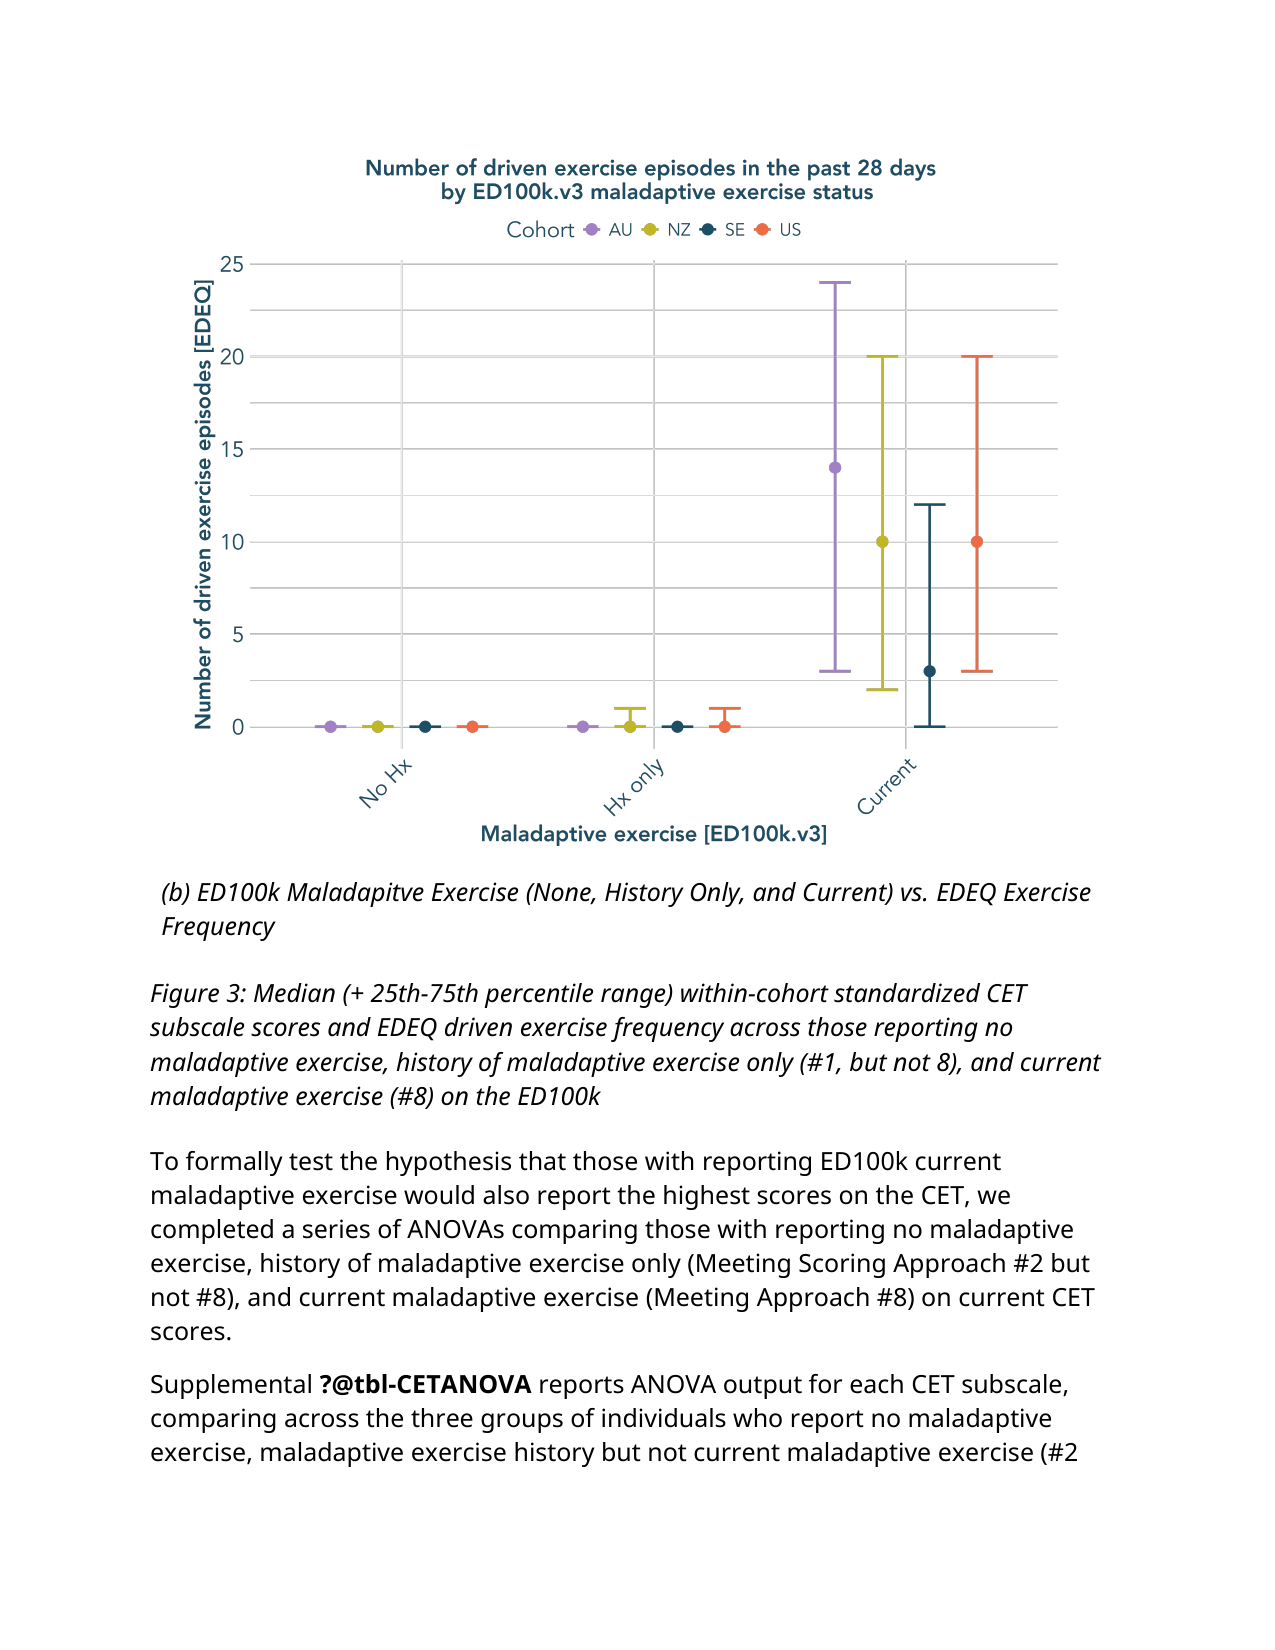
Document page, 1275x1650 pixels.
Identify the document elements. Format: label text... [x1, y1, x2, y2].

text To formally test the hypothesis that those with reporting ED100k current maladaptive exercise would also report the highest scores on the CET, we completed a series of ANOVAs comparing those with reporting no maladaptive exercise, history of maladaptive exercise only (Meeting Scoring Approach #2 but not #8), and current maladaptive exercise (Meeting Approach #8) on current CET scores. [150, 1143, 1125, 1348]
picture [188, 153, 1064, 854]
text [150, 1367, 1125, 1469]
table_header Figure 3: Median (+ 25th-75th percentile range) within-cohort standardized CET subscale scores and EDEQ driven exercise frequency across those reporting no maladaptive exercise, history of maladaptive exercise only (#1, but not 8), and current maladaptive exercise (#8) on the ED100k [139, 150, 1114, 1125]
